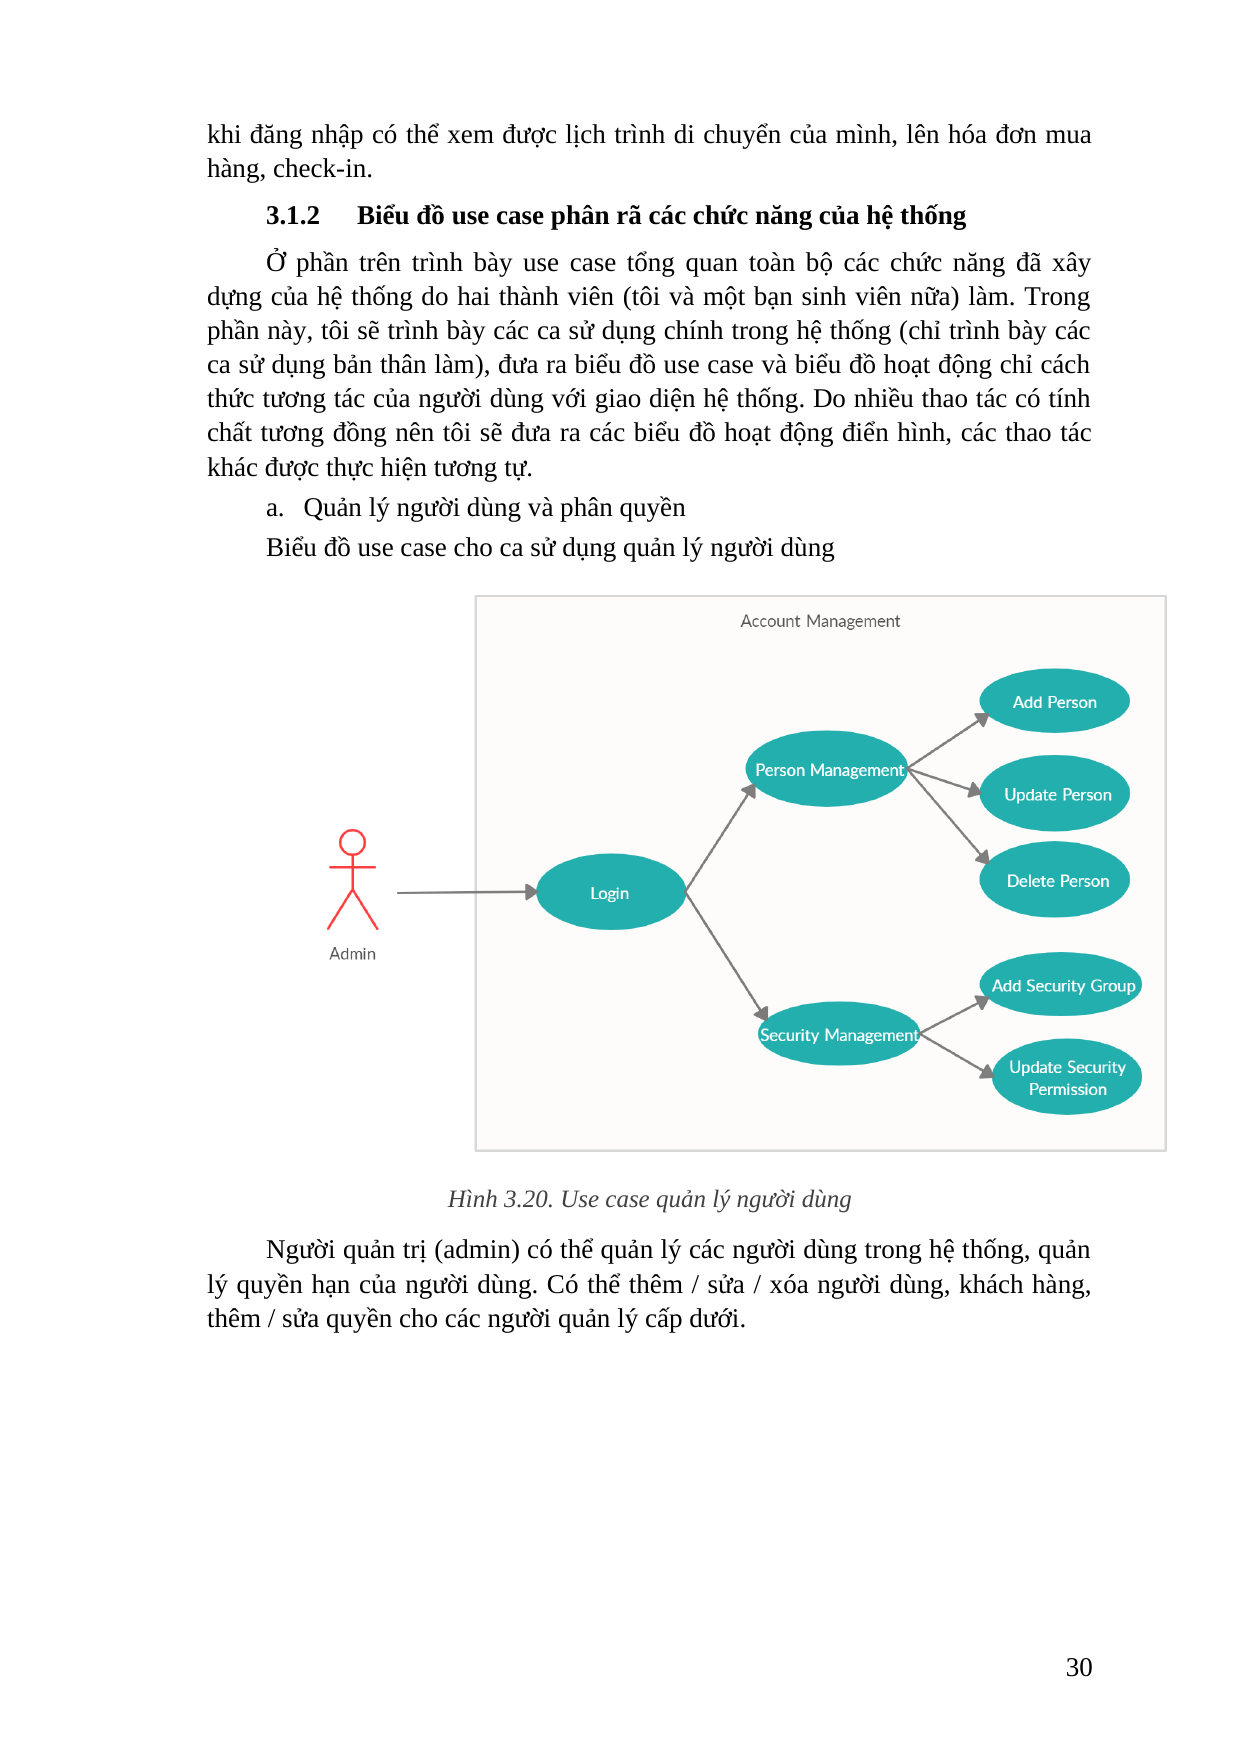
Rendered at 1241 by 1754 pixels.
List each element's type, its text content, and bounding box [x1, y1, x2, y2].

text Ở phần trên trình bày use case tổng quan toàn bộ các chức năng đã xây dựng của hệ thống do hai thành viên (tôi và một bạn sinh viên nữa) làm. Trong phần này, tôi sẽ trình bày các ca sử dụng chính trong hệ thống (chỉ trình bày các ca sử dụng bản thân làm), đưa ra biểu đồ use case và biểu đồ hoạt động chỉ cách thức tương tác của người dùng với giao diện hệ thống. Do nhiều thao tác có tính chất tương đồng nên tôi sẽ đưa ra các biểu đồ hoạt động điển hình, các thao tác khác được thực hiện tương tự. [207, 246, 1092, 482]
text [207, 118, 1092, 183]
subtitle Biểu đồ use case phân rã các chức năng của hệ thống [266, 199, 1092, 230]
list Quản lý người dùng và phân quyền [266, 491, 1092, 522]
picture [303, 571, 1190, 1175]
text Biểu đồ use case cho ca sử dụng quản lý người dùng [266, 531, 1092, 563]
text Người quản trị (admin) có thể quản lý các người dùng trong hệ thống, quản lý quyền hạn của người dùng. Có thể thêm / sửa / xóa người dùng, khách hàng, thêm / sửa quyền cho các người quản lý cấp dưới. [207, 1233, 1092, 1333]
